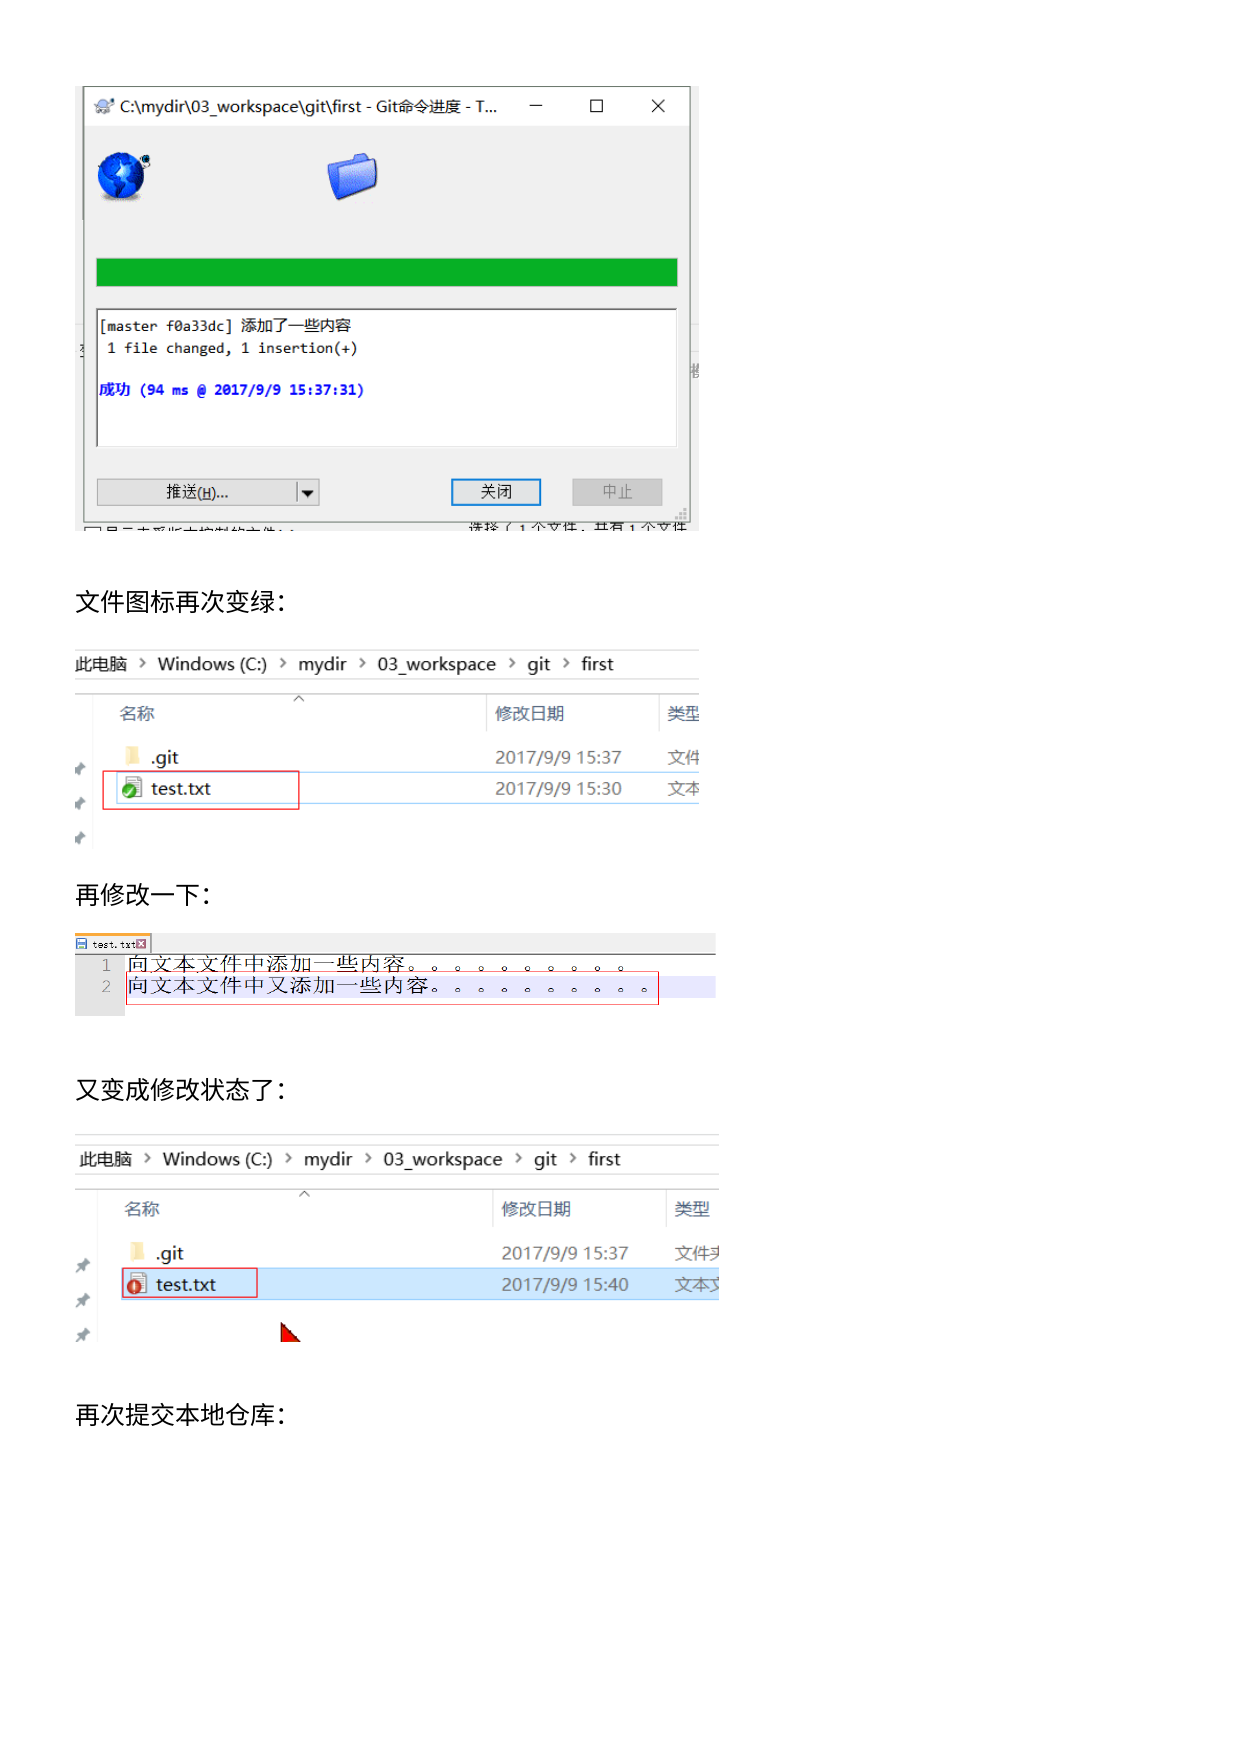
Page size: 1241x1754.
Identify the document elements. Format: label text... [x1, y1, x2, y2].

picture [75, 1127, 719, 1342]
text 又变成修改状态了： [75, 1056, 1165, 1121]
picture [75, 86, 699, 531]
text 再次提交本地仓库： [75, 1381, 1165, 1446]
picture [75, 645, 699, 849]
text 再修改一下： [75, 861, 1165, 926]
picture [75, 933, 716, 1016]
text 文件图标再次变绿： [75, 568, 1165, 633]
